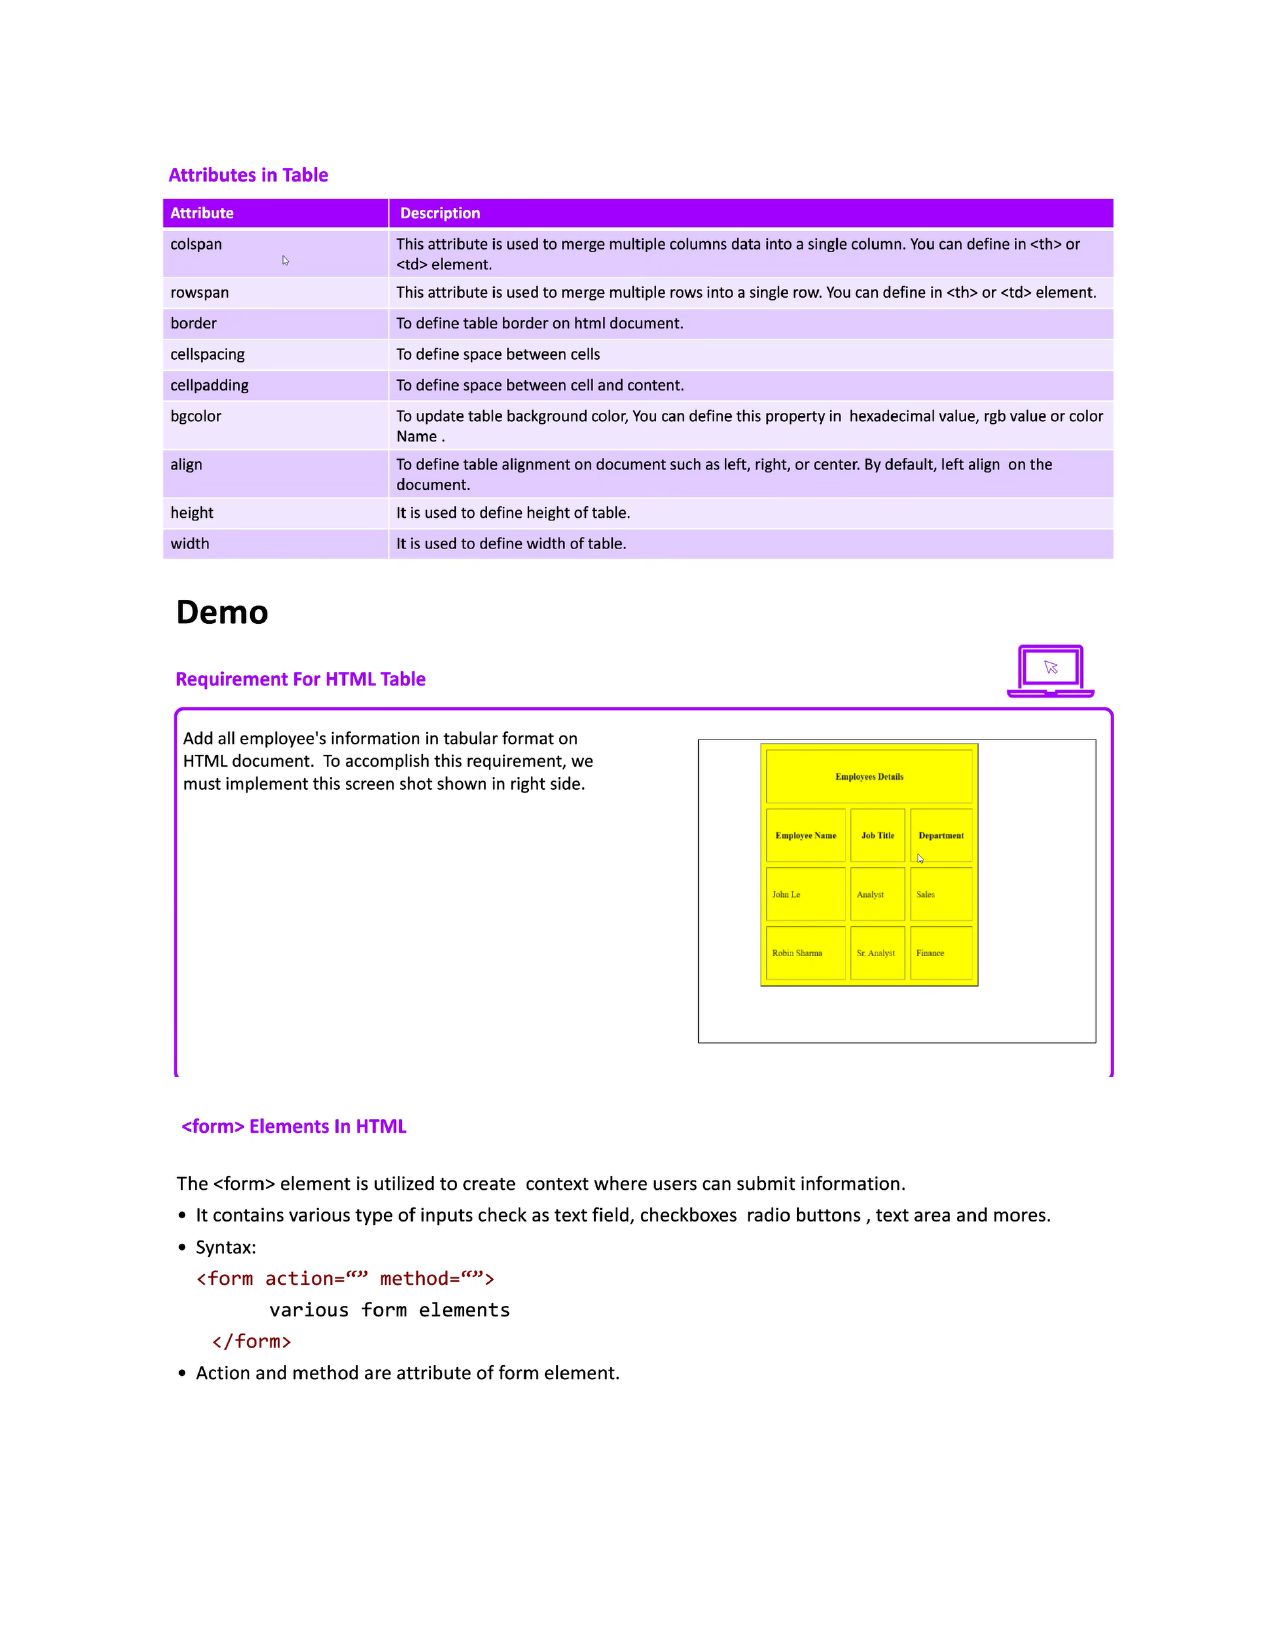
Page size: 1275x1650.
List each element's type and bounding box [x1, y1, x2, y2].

picture [150, 580, 1125, 1077]
picture [150, 150, 1125, 576]
picture [150, 1098, 1125, 1457]
